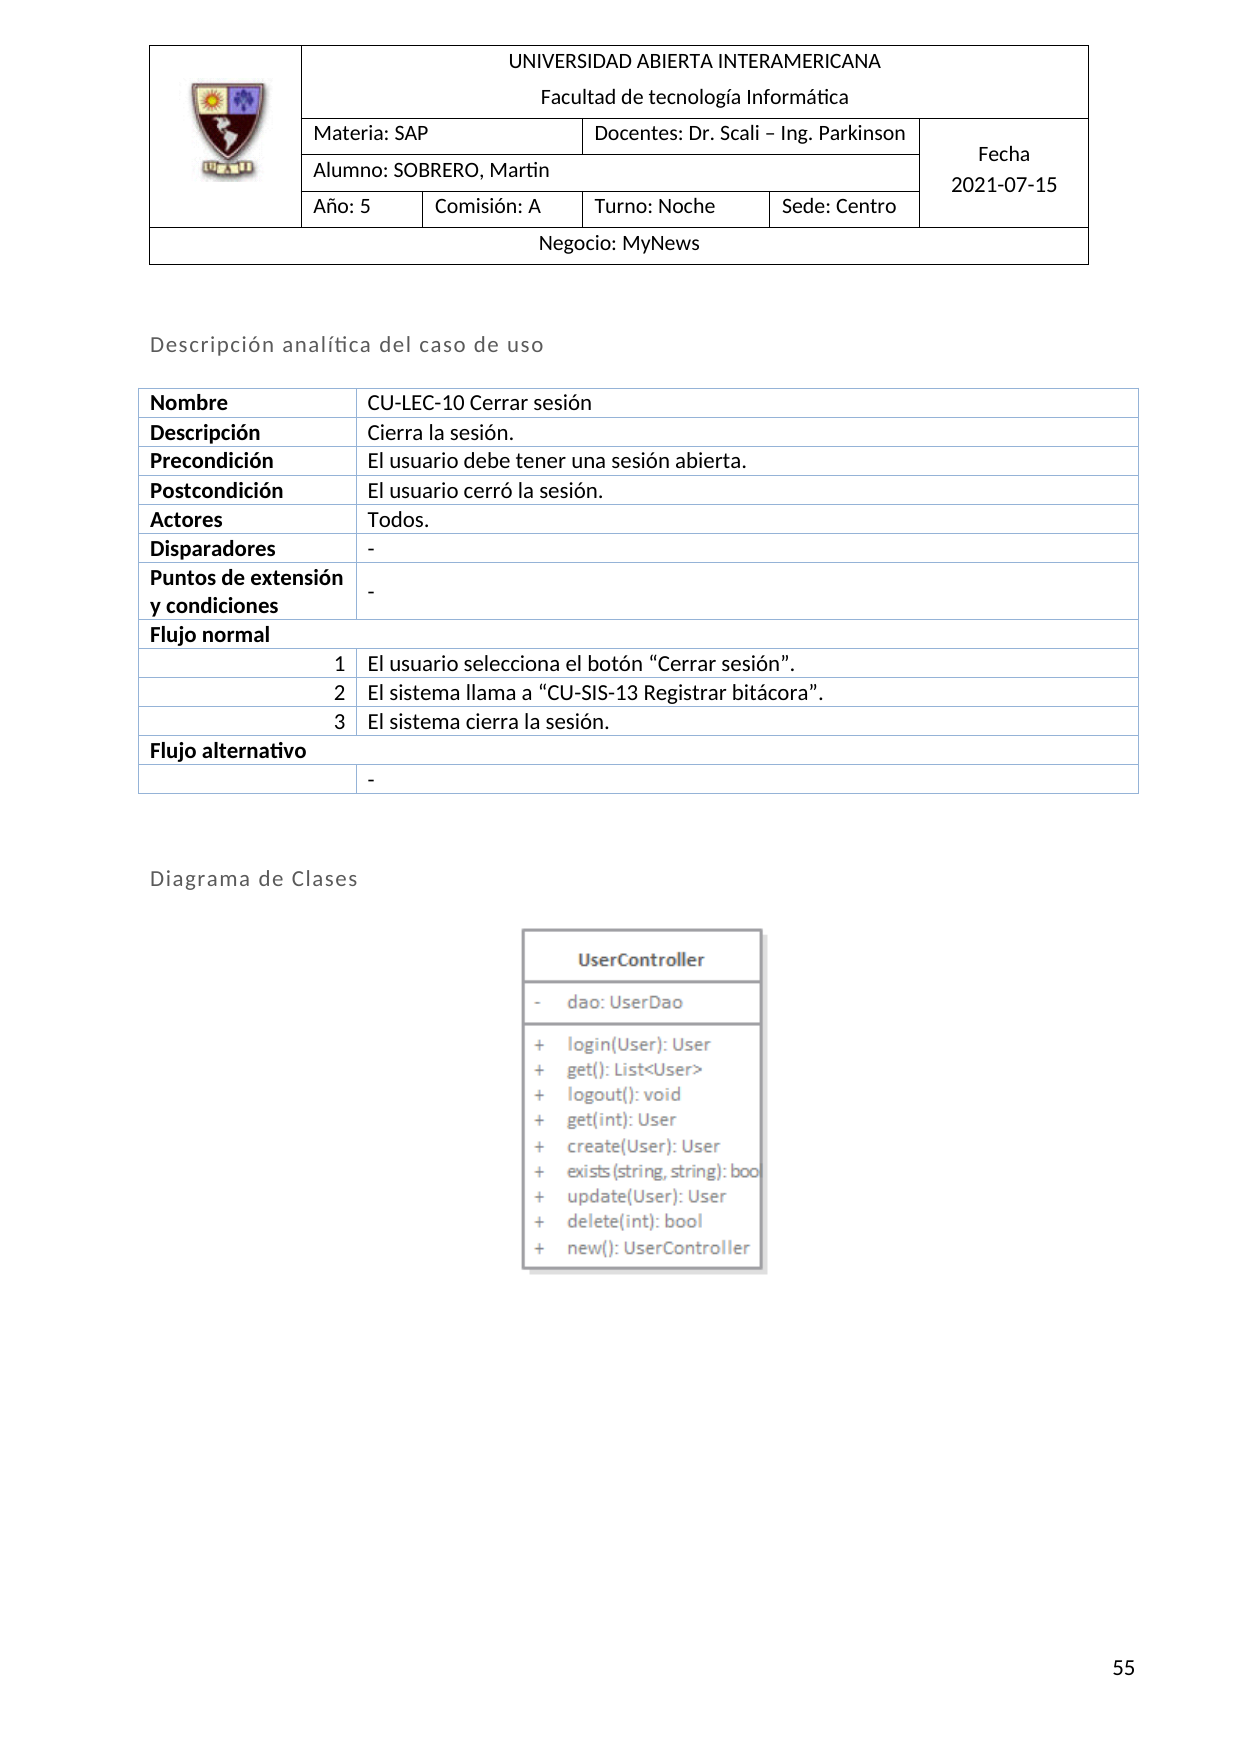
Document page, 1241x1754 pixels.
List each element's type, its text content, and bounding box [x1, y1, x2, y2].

table_cell Cierra la sesión. [357, 418, 1138, 446]
table_cell Flujo alternativo [139, 736, 1138, 764]
picture [511, 921, 774, 1281]
table_cell - [357, 563, 1138, 619]
table_cell El sistema cierra la sesión. [357, 707, 1138, 735]
table_cell Postcondición [139, 476, 356, 504]
table_cell Todos. [357, 505, 1138, 533]
table_cell Puntos de extensión y condiciones [139, 563, 356, 619]
subtitle Diagrama de Clases [150, 864, 1135, 892]
table_cell El sistema llama a “CU-SIS-13 Registrar bitácora”. [357, 678, 1138, 706]
table_cell Disparadores [139, 534, 356, 562]
table_cell Descripción [139, 418, 356, 446]
table_header Nombre [139, 389, 356, 417]
table_cell 1 [139, 649, 356, 677]
picture [177, 74, 278, 187]
table_cell [139, 765, 356, 793]
table_cell El usuario selecciona el botón “Cerrar sesión”. [357, 649, 1138, 677]
table_cell 3 [139, 707, 356, 735]
table_cell El usuario debe tener una sesión abierta. [357, 447, 1138, 475]
table_cell - [357, 534, 1138, 562]
table_cell Actores [139, 505, 356, 533]
table_cell El usuario cerró la sesión. [357, 476, 1138, 504]
table_header CU-LEC-10 Cerrar sesión [357, 389, 1138, 417]
table_cell Precondición [139, 447, 356, 475]
table_cell Flujo normal [139, 620, 1138, 648]
table_cell - [357, 765, 1138, 793]
subtitle Descripción analítica del caso de uso [150, 330, 1135, 358]
table_cell 2 [139, 678, 356, 706]
